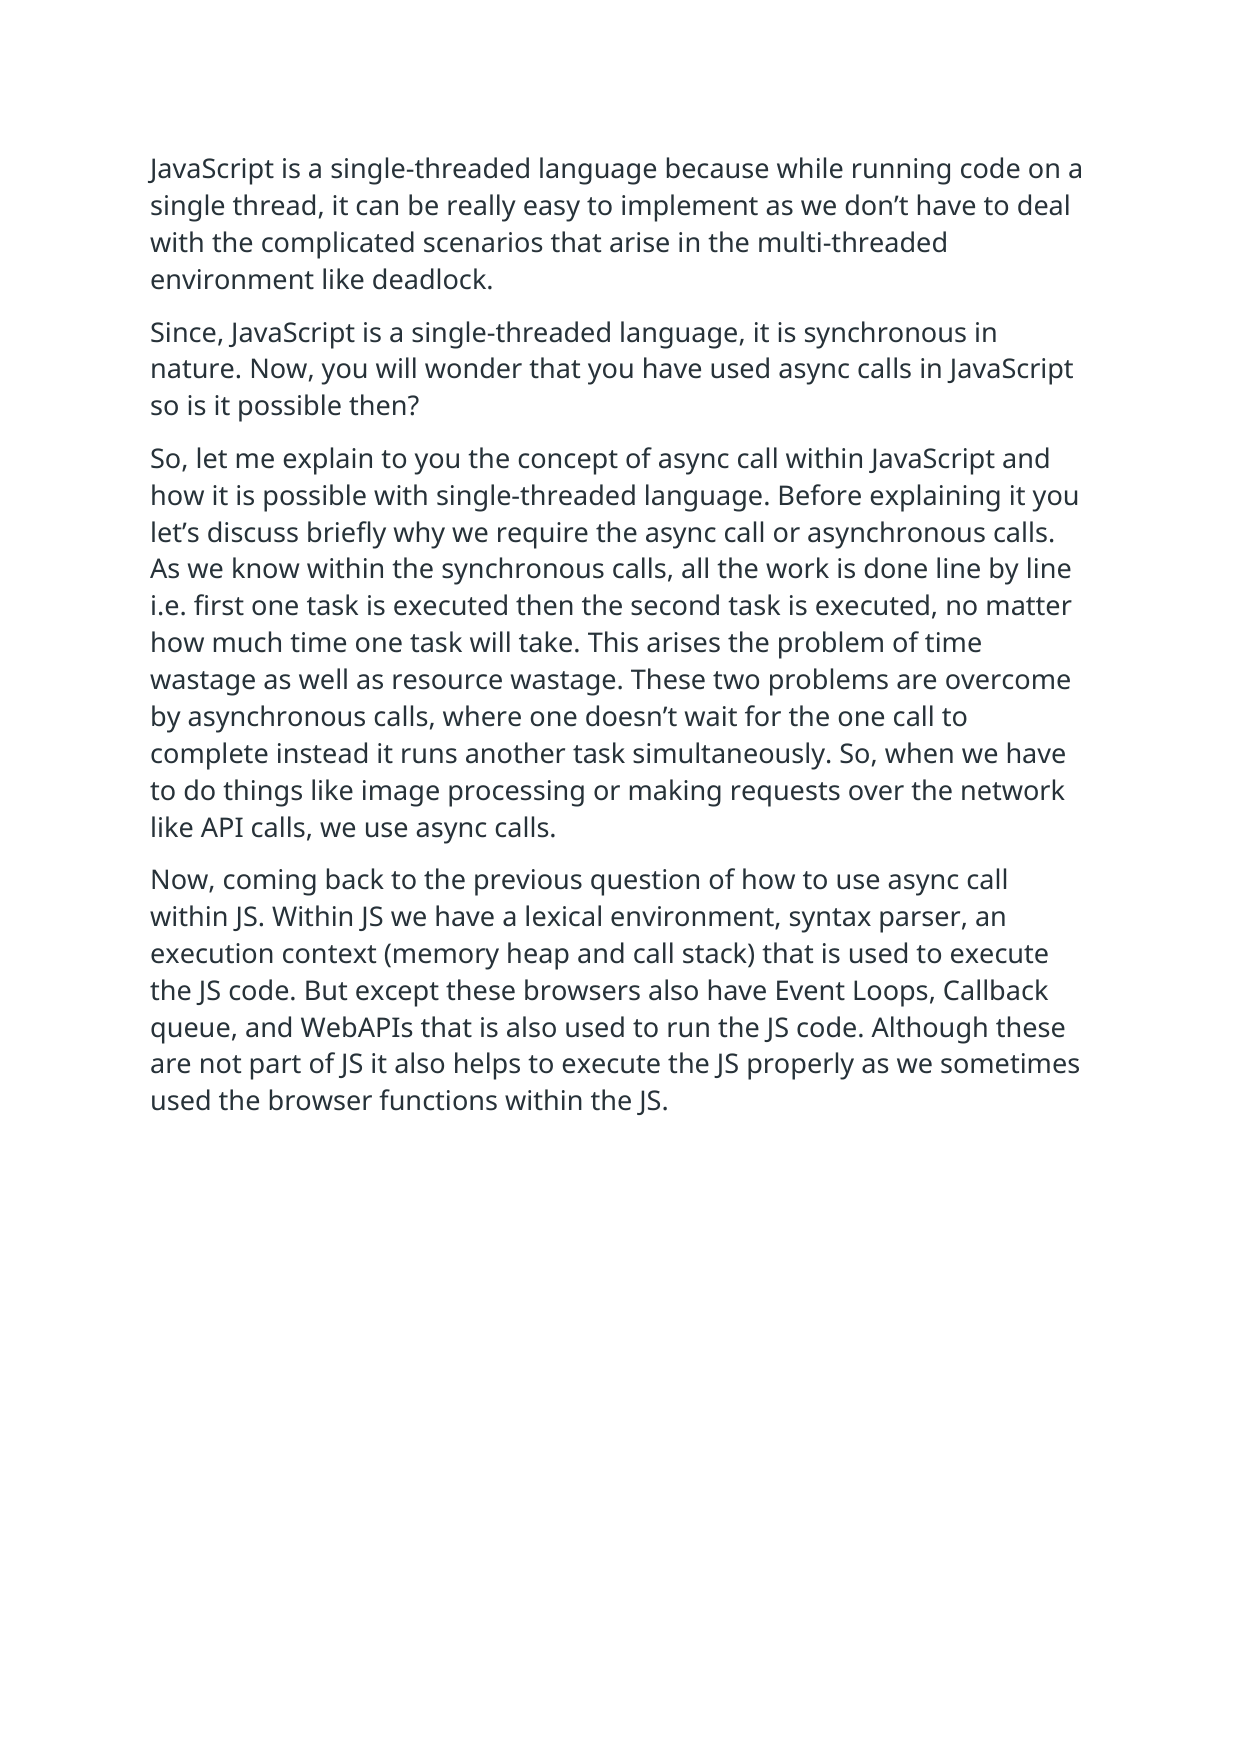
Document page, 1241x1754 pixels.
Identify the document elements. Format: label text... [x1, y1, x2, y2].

text JavaScript is a single-threaded language because while running code on a single thread, it can be really easy to implement as we don’t have to deal with the complicated scenarios that arise in the multi-threaded environment like deadlock. [150, 150, 1090, 297]
text Now, coming back to the previous question of how to use async call within JS. Within JS we have a lexical environment, syntax parser, an execution context (memory heap and call stack) that is used to execute the JS code. But except these browsers also have Event Loops, Callback queue, and WebAPIs that is also used to run the JS code. Although these are not part of JS it also helps to execute the JS properly as we sometimes used the browser functions within the JS. [150, 861, 1090, 1119]
text Since, JavaScript is a single-threaded language, it is synchronous in nature. Now, you will wonder that you have used async calls in JavaScript so is it possible then? [150, 313, 1090, 424]
text So, let me explain to you the concept of async call within JavaScript and how it is possible with single-threaded language. Before explaining it you let’s discuss briefly why we require the async call or asynchronous calls. As we know within the synchronous calls, all the work is done line by line i.e. first one task is executed then the second task is executed, no matter how much time one task will take. This arises the problem of time wastage as well as resource wastage. These two problems are overcome by asynchronous calls, where one doesn’t wait for the one call to complete instead it runs another task simultaneously. So, when we have to do things like image processing or making requests over the network like API calls, we use async calls. [150, 439, 1090, 845]
